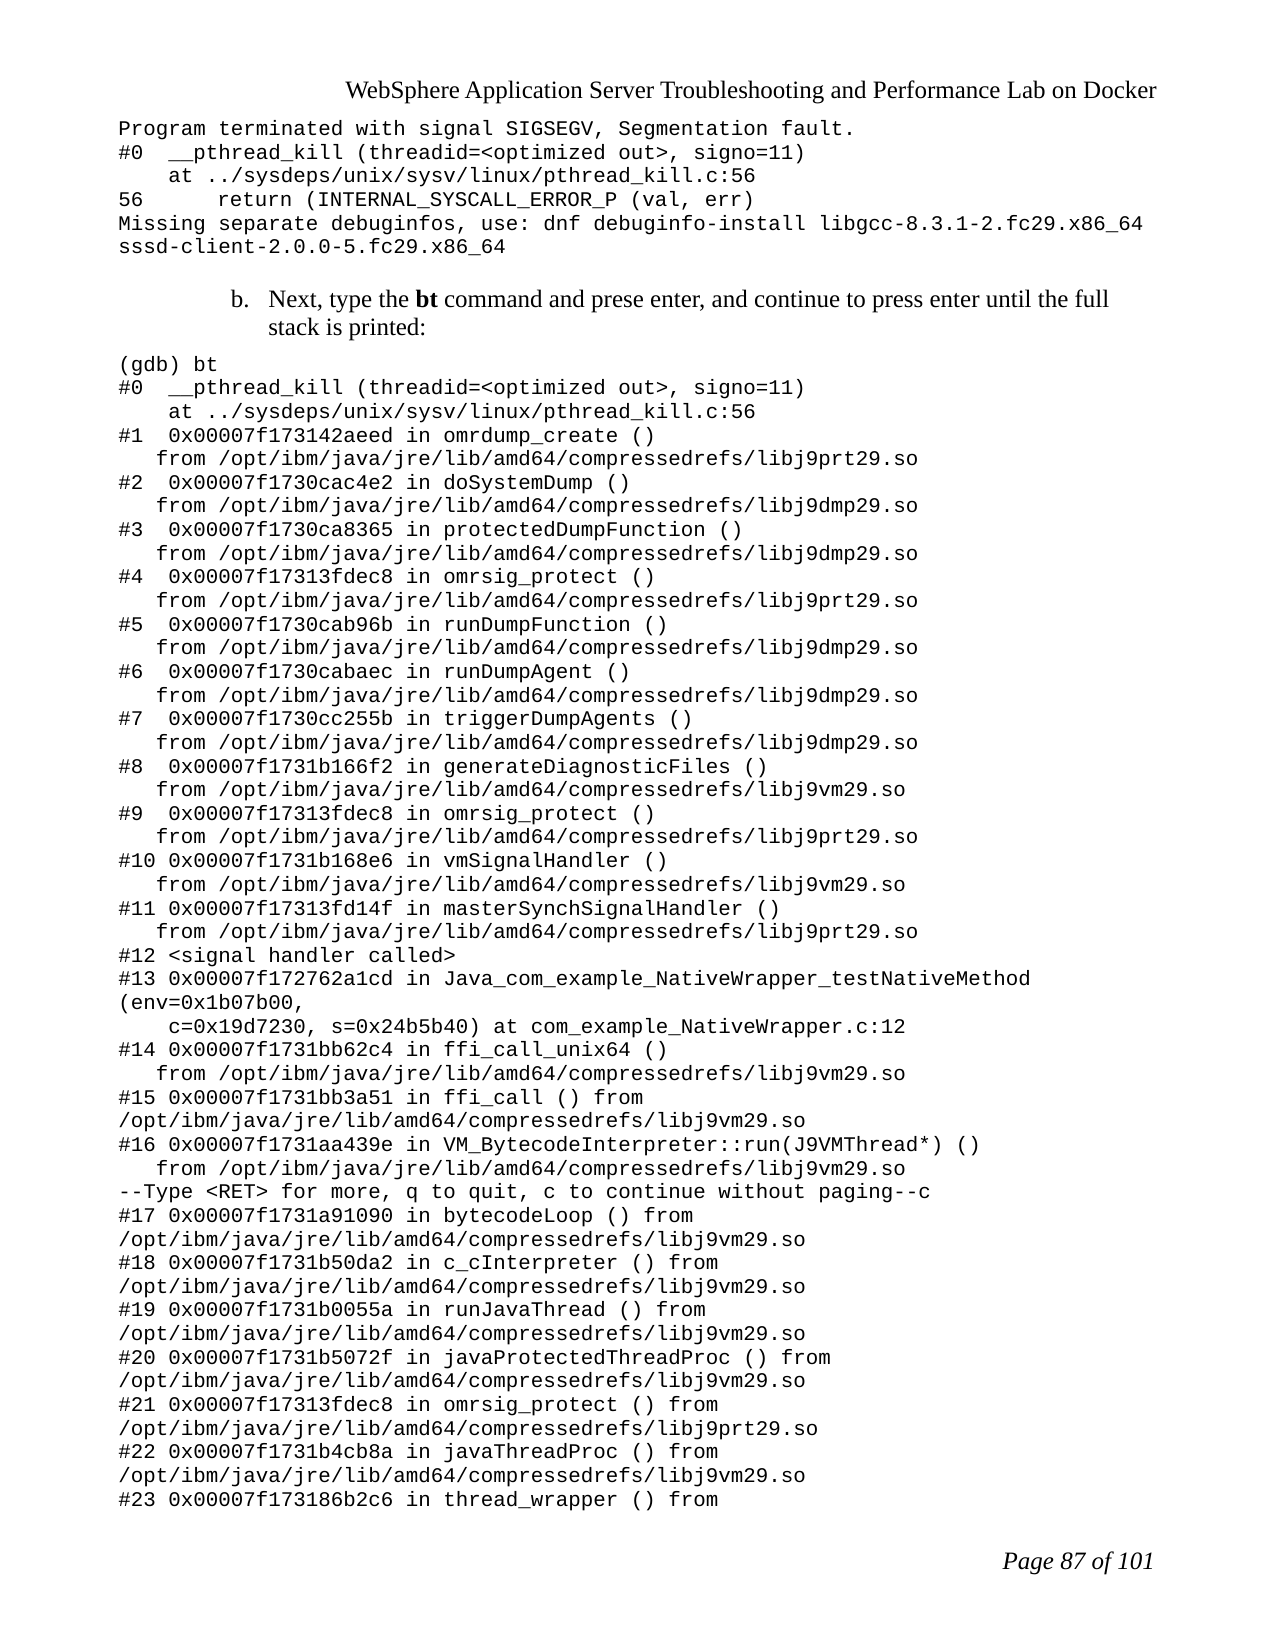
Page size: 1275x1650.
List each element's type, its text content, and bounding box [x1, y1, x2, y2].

text Program terminated with signal SIGSEGV, Segmentation fault. [118, 118, 1157, 142]
text #10 0x00007f1731b168e6 in vmSignalHandler () [118, 850, 1157, 874]
text 56 return (INTERNAL_SYSCALL_ERROR_P (val, err) [118, 189, 1157, 213]
text #11 0x00007f17313fd14f in masterSynchSignalHandler () [118, 897, 1157, 921]
text #6 0x00007f1730cabaec in runDumpAgent () [118, 661, 1157, 685]
text #21 0x00007f17313fdec8 in omrsig_protect () from /opt/ibm/java/jre/lib/amd64/compressedrefs/libj9prt29.so [118, 1394, 1157, 1441]
text #17 0x00007f1731a91090 in bytecodeLoop () from /opt/ibm/java/jre/lib/amd64/compressedrefs/libj9vm29.so [118, 1205, 1157, 1252]
text from /opt/ibm/java/jre/lib/amd64/compressedrefs/libj9dmp29.so [118, 543, 1157, 566]
text #3 0x00007f1730ca8365 in protectedDumpFunction () [118, 519, 1157, 543]
text #13 0x00007f172762a1cd in Java_com_example_NativeWrapper_testNativeMethod (env=0x1b07b00, [118, 968, 1157, 1016]
text from /opt/ibm/java/jre/lib/amd64/compressedrefs/libj9prt29.so [118, 921, 1157, 945]
text c=0x19d7230, s=0x24b5b40) at com_example_NativeWrapper.c:12 [118, 1016, 1157, 1039]
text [118, 1489, 1157, 1512]
text from /opt/ibm/java/jre/lib/amd64/compressedrefs/libj9dmp29.so [118, 496, 1157, 519]
text #2 0x00007f1730cac4e2 in doSystemDump () [118, 472, 1157, 496]
list Next, type the bt command and prese enter, and continue to press enter until the full stack is printed: [231, 284, 1157, 341]
text from /opt/ibm/java/jre/lib/amd64/compressedrefs/libj9dmp29.so [118, 637, 1157, 661]
text from /opt/ibm/java/jre/lib/amd64/compressedrefs/libj9vm29.so [118, 874, 1157, 897]
text at ../sysdeps/unix/sysv/linux/pthread_kill.c:56 [118, 165, 1157, 189]
text #8 0x00007f1731b166f2 in generateDiagnosticFiles () [118, 756, 1157, 779]
text #1 0x00007f173142aeed in omrdump_create () [118, 424, 1157, 448]
text from /opt/ibm/java/jre/lib/amd64/compressedrefs/libj9vm29.so [118, 1158, 1157, 1181]
text #12 <signal handler called> [118, 945, 1157, 968]
text from /opt/ibm/java/jre/lib/amd64/compressedrefs/libj9dmp29.so [118, 685, 1157, 708]
text from /opt/ibm/java/jre/lib/amd64/compressedrefs/libj9prt29.so [118, 590, 1157, 614]
text #9 0x00007f17313fdec8 in omrsig_protect () [118, 803, 1157, 827]
text (gdb) bt [118, 354, 1157, 377]
text #4 0x00007f17313fdec8 in omrsig_protect () [118, 566, 1157, 590]
text #5 0x00007f1730cab96b in runDumpFunction () [118, 614, 1157, 637]
text from /opt/ibm/java/jre/lib/amd64/compressedrefs/libj9dmp29.so [118, 732, 1157, 756]
text #19 0x00007f1731b0055a in runJavaThread () from /opt/ibm/java/jre/lib/amd64/compressedrefs/libj9vm29.so [118, 1299, 1157, 1347]
text #20 0x00007f1731b5072f in javaProtectedThreadProc () from /opt/ibm/java/jre/lib/amd64/compressedrefs/libj9vm29.so [118, 1347, 1157, 1394]
text #22 0x00007f1731b4cb8a in javaThreadProc () from /opt/ibm/java/jre/lib/amd64/compressedrefs/libj9vm29.so [118, 1441, 1157, 1489]
text #0 __pthread_kill (threadid=<optimized out>, signo=11) [118, 142, 1157, 165]
text from /opt/ibm/java/jre/lib/amd64/compressedrefs/libj9prt29.so [118, 827, 1157, 850]
text #0 __pthread_kill (threadid=<optimized out>, signo=11) [118, 377, 1157, 401]
text Missing separate debuginfos, use: dnf debuginfo-install libgcc-8.3.1-2.fc29.x86_64 sssd-client-2.0.0-5.fc29.x86_64 [118, 213, 1157, 284]
text #14 0x00007f1731bb62c4 in ffi_call_unix64 () [118, 1039, 1157, 1063]
text from /opt/ibm/java/jre/lib/amd64/compressedrefs/libj9vm29.so [118, 779, 1157, 803]
text --Type <RET> for more, q to quit, c to continue without paging--c [118, 1181, 1157, 1205]
text at ../sysdeps/unix/sysv/linux/pthread_kill.c:56 [118, 401, 1157, 424]
text from /opt/ibm/java/jre/lib/amd64/compressedrefs/libj9vm29.so [118, 1063, 1157, 1087]
text #7 0x00007f1730cc255b in triggerDumpAgents () [118, 708, 1157, 732]
text #15 0x00007f1731bb3a51 in ffi_call () from /opt/ibm/java/jre/lib/amd64/compressedrefs/libj9vm29.so [118, 1087, 1157, 1134]
text from /opt/ibm/java/jre/lib/amd64/compressedrefs/libj9prt29.so [118, 448, 1157, 472]
text #16 0x00007f1731aa439e in VM_BytecodeInterpreter::run(J9VMThread*) () [118, 1134, 1157, 1158]
text #18 0x00007f1731b50da2 in c_cInterpreter () from /opt/ibm/java/jre/lib/amd64/compressedrefs/libj9vm29.so [118, 1252, 1157, 1299]
